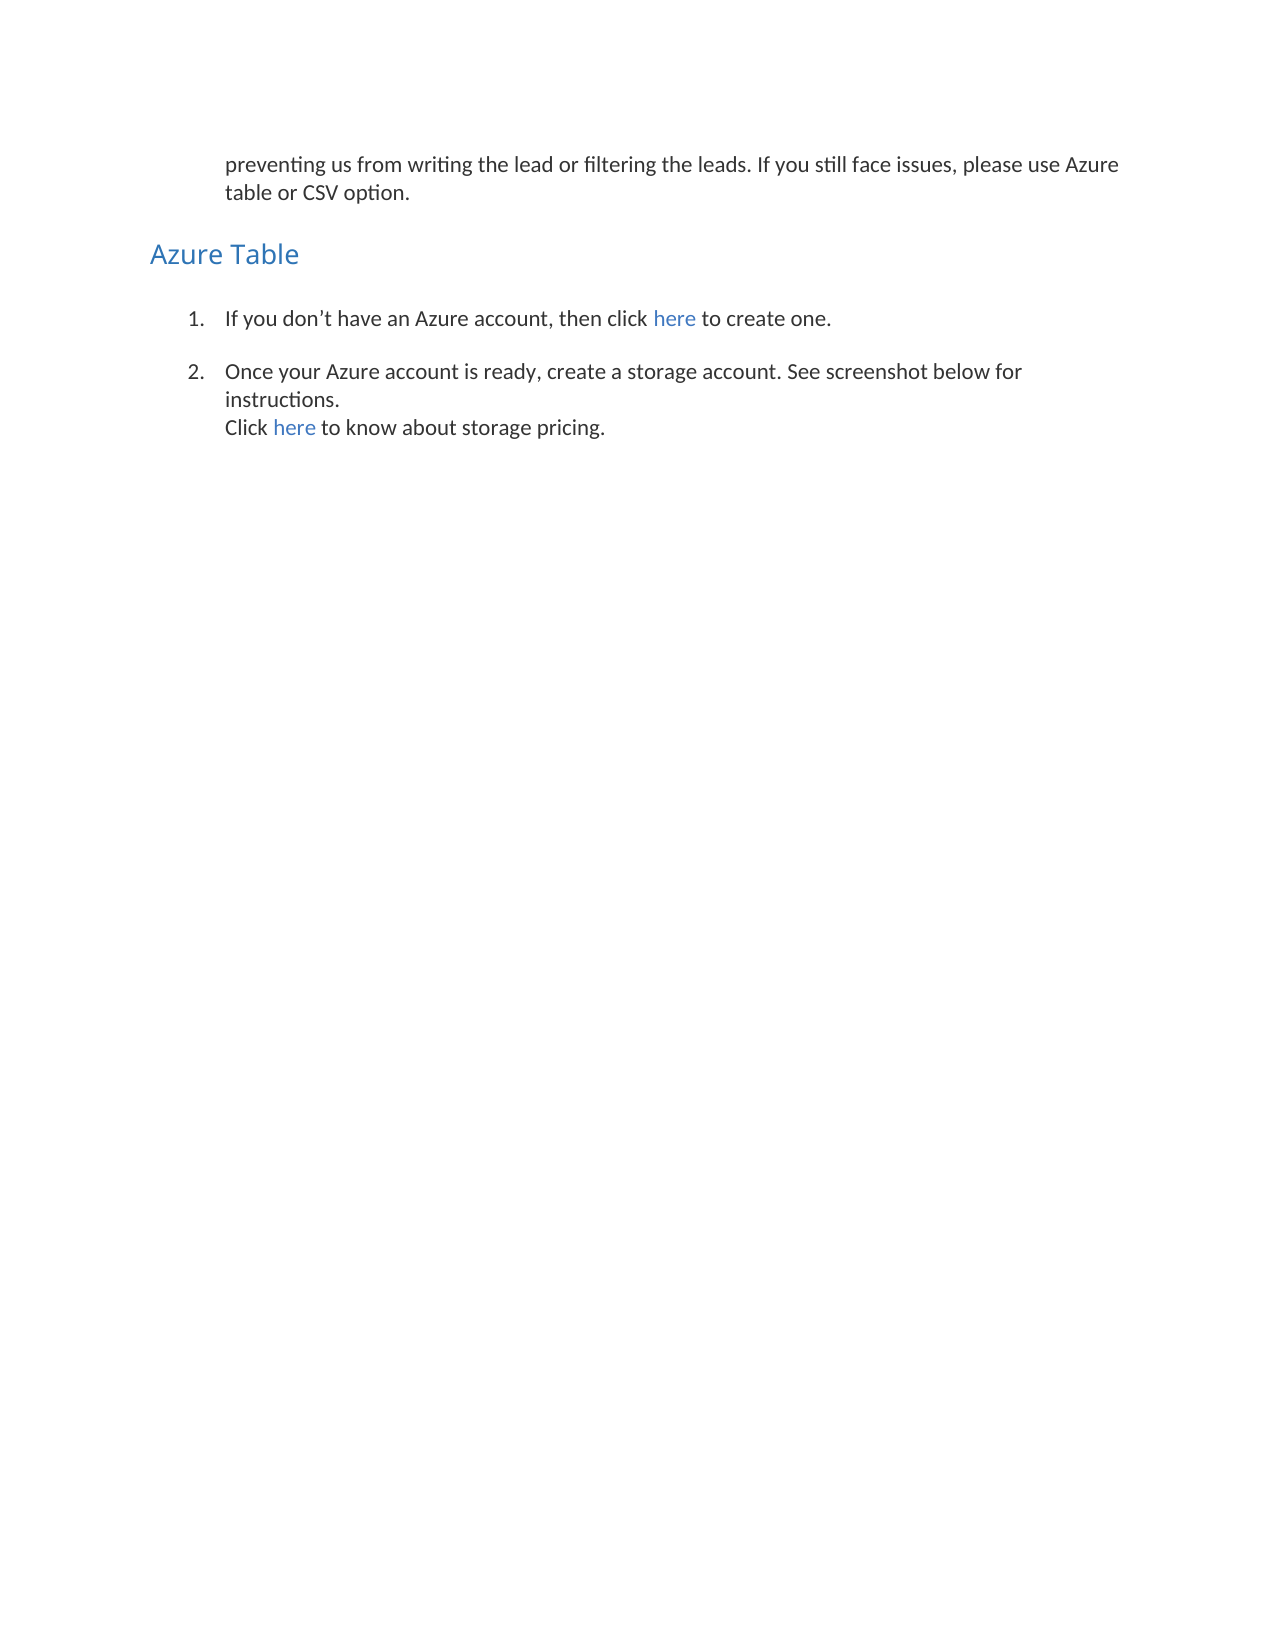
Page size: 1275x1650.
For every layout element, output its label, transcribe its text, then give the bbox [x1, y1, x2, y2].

subtitle Azure Table [150, 235, 1125, 272]
list If you don’t have an Azure account, then click here to create one. [187, 304, 1125, 332]
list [187, 150, 1125, 206]
list Once your Azure account is ready, create a storage account. See screenshot below for instructions. Click here to know about storage pricing. [187, 357, 1125, 441]
